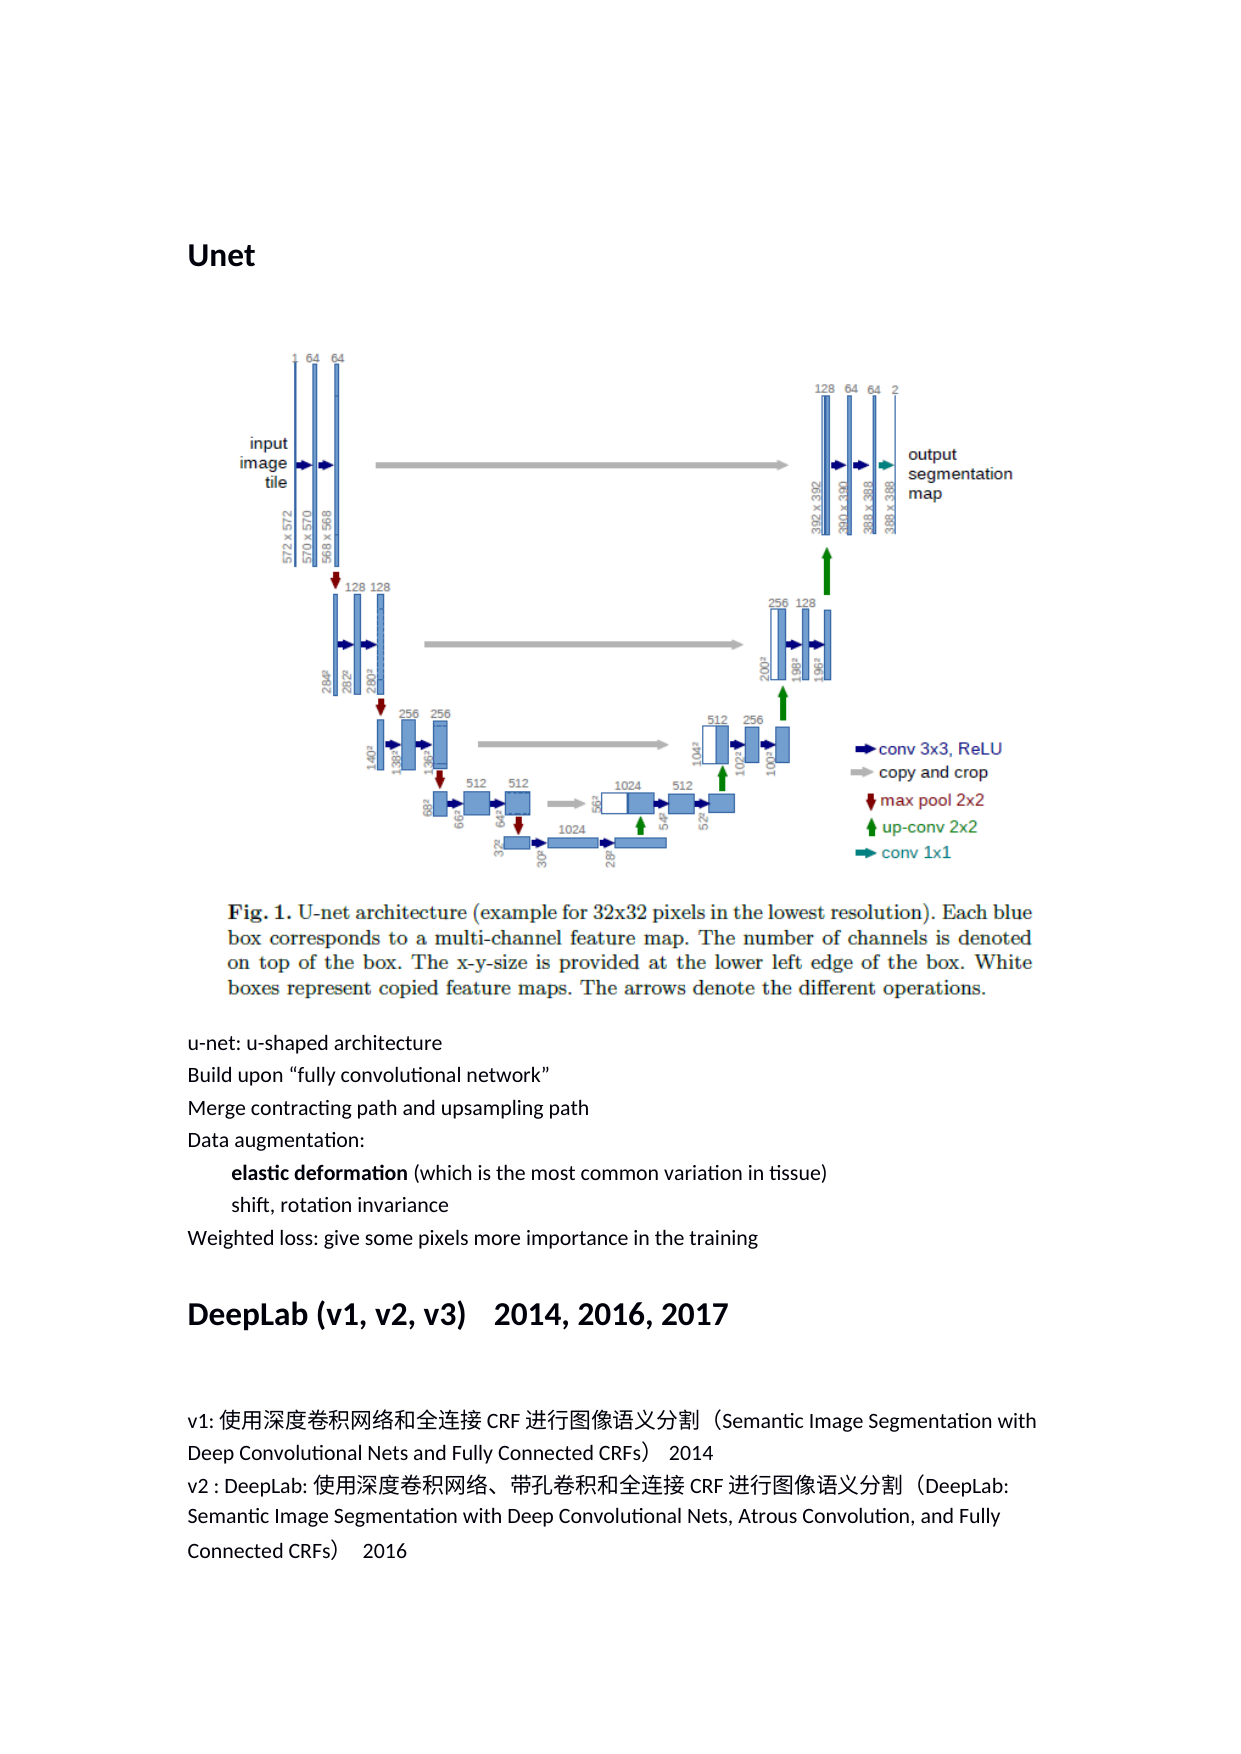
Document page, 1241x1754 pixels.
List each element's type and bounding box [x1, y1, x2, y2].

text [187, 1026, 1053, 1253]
picture [187, 343, 1053, 1019]
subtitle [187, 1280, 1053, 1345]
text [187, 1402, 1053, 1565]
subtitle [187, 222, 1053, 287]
